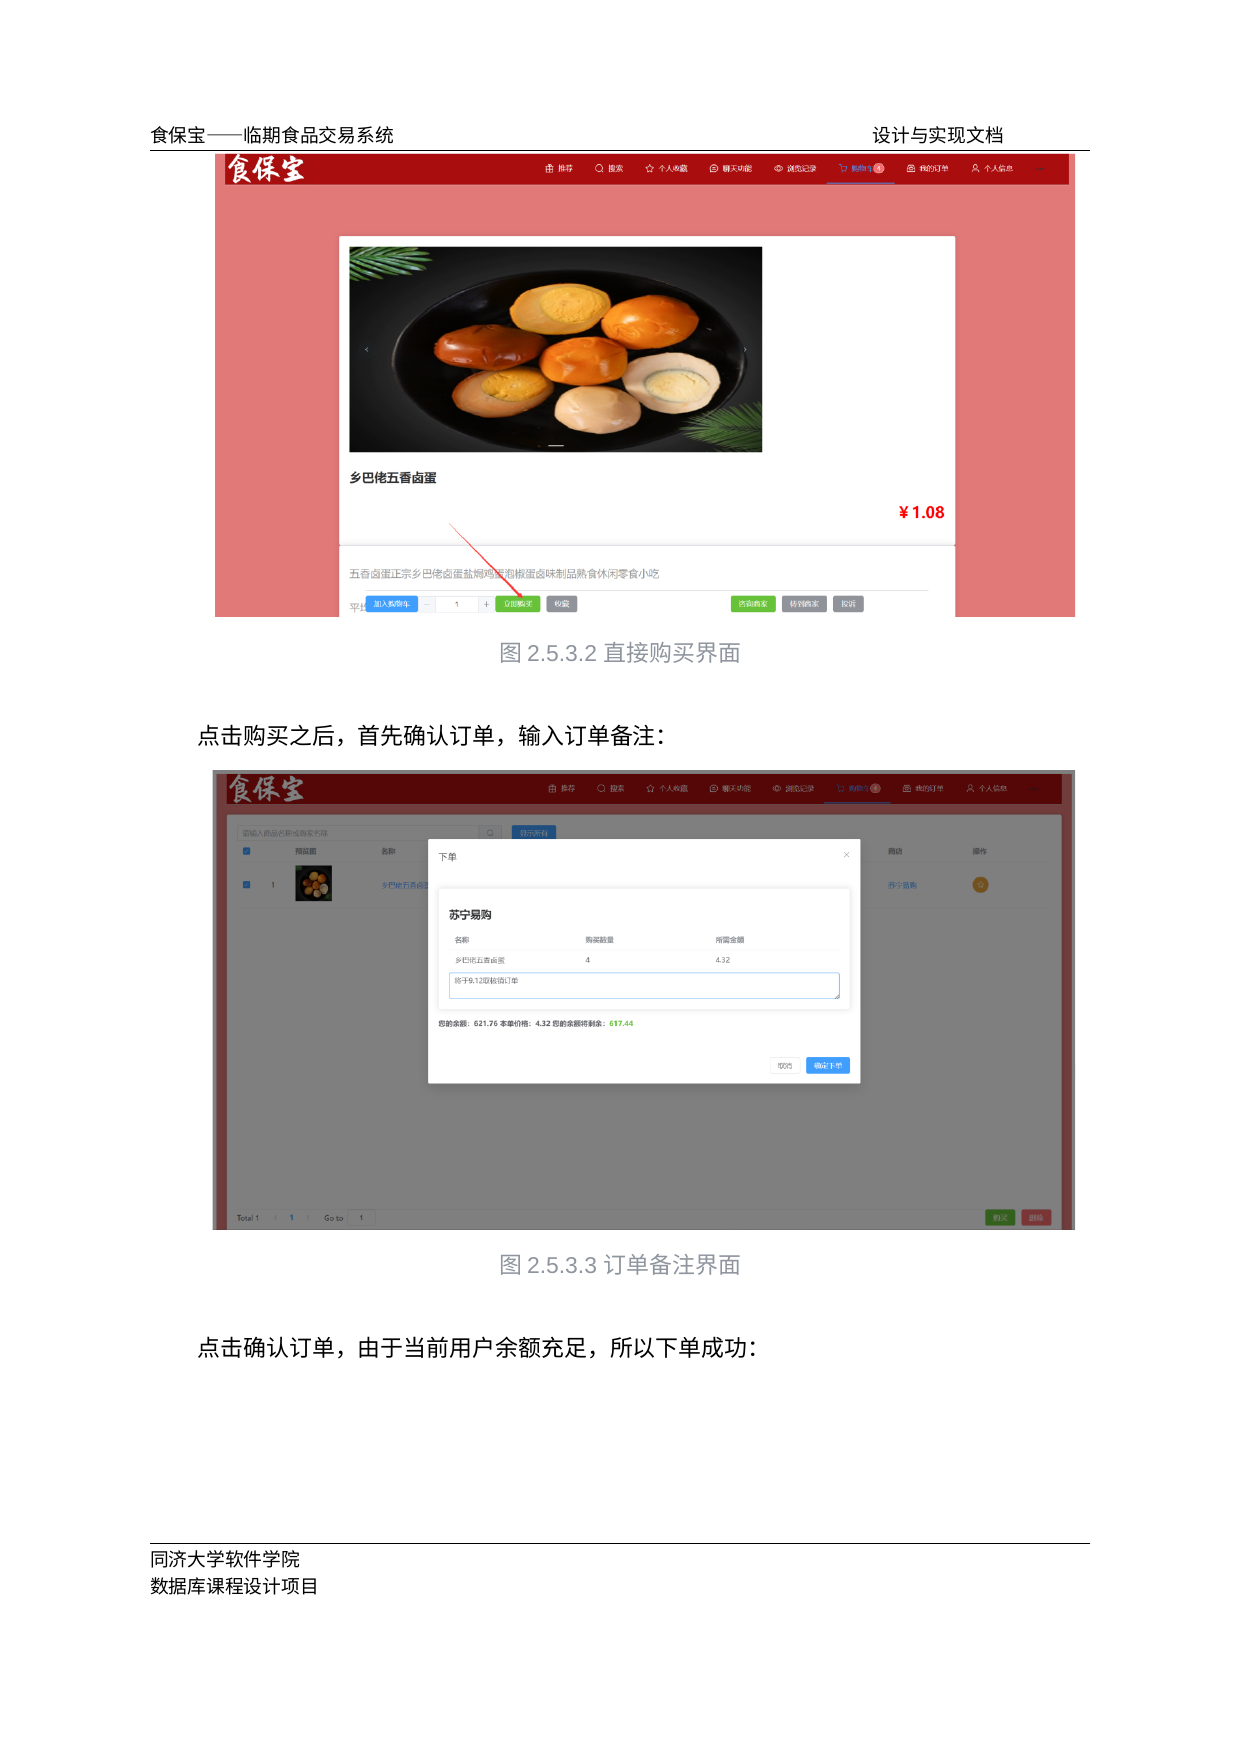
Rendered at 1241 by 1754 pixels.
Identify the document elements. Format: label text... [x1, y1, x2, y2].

text 点击确认订单，由于当前用户余额充足，所以下单成功： [197, 1330, 1090, 1363]
text 图2.5.3.2 直接购买界面 [150, 634, 1090, 700]
text 点击购买之后，首先确认订单，输入订单备注： [197, 718, 1090, 751]
picture [212, 151, 1075, 617]
picture [212, 770, 1075, 1230]
text 图2.5.3.3 订单备注界面 [150, 1247, 1090, 1312]
